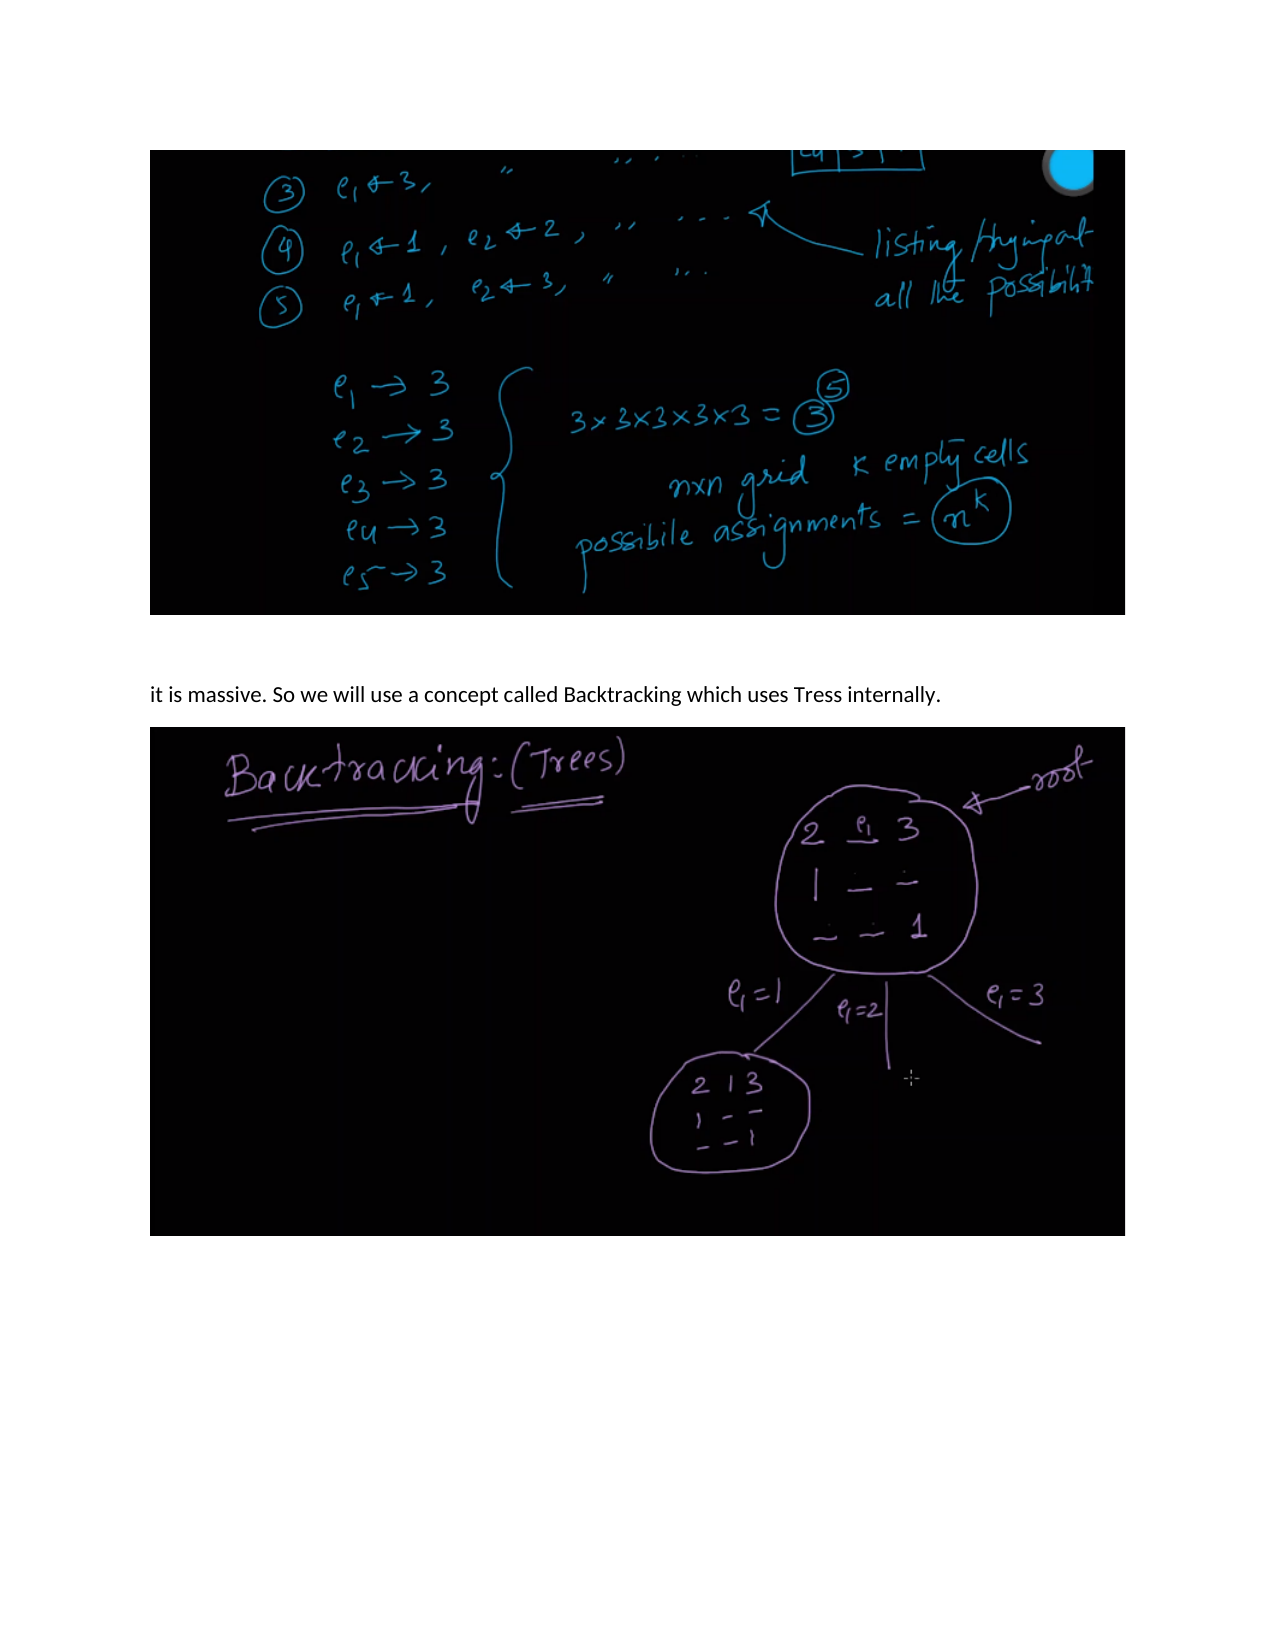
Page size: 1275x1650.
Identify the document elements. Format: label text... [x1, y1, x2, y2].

text it is massive. So we will use a concept called Backtracking which uses Tress internally. [150, 680, 1125, 708]
picture [150, 150, 1125, 615]
picture [150, 727, 1125, 1236]
